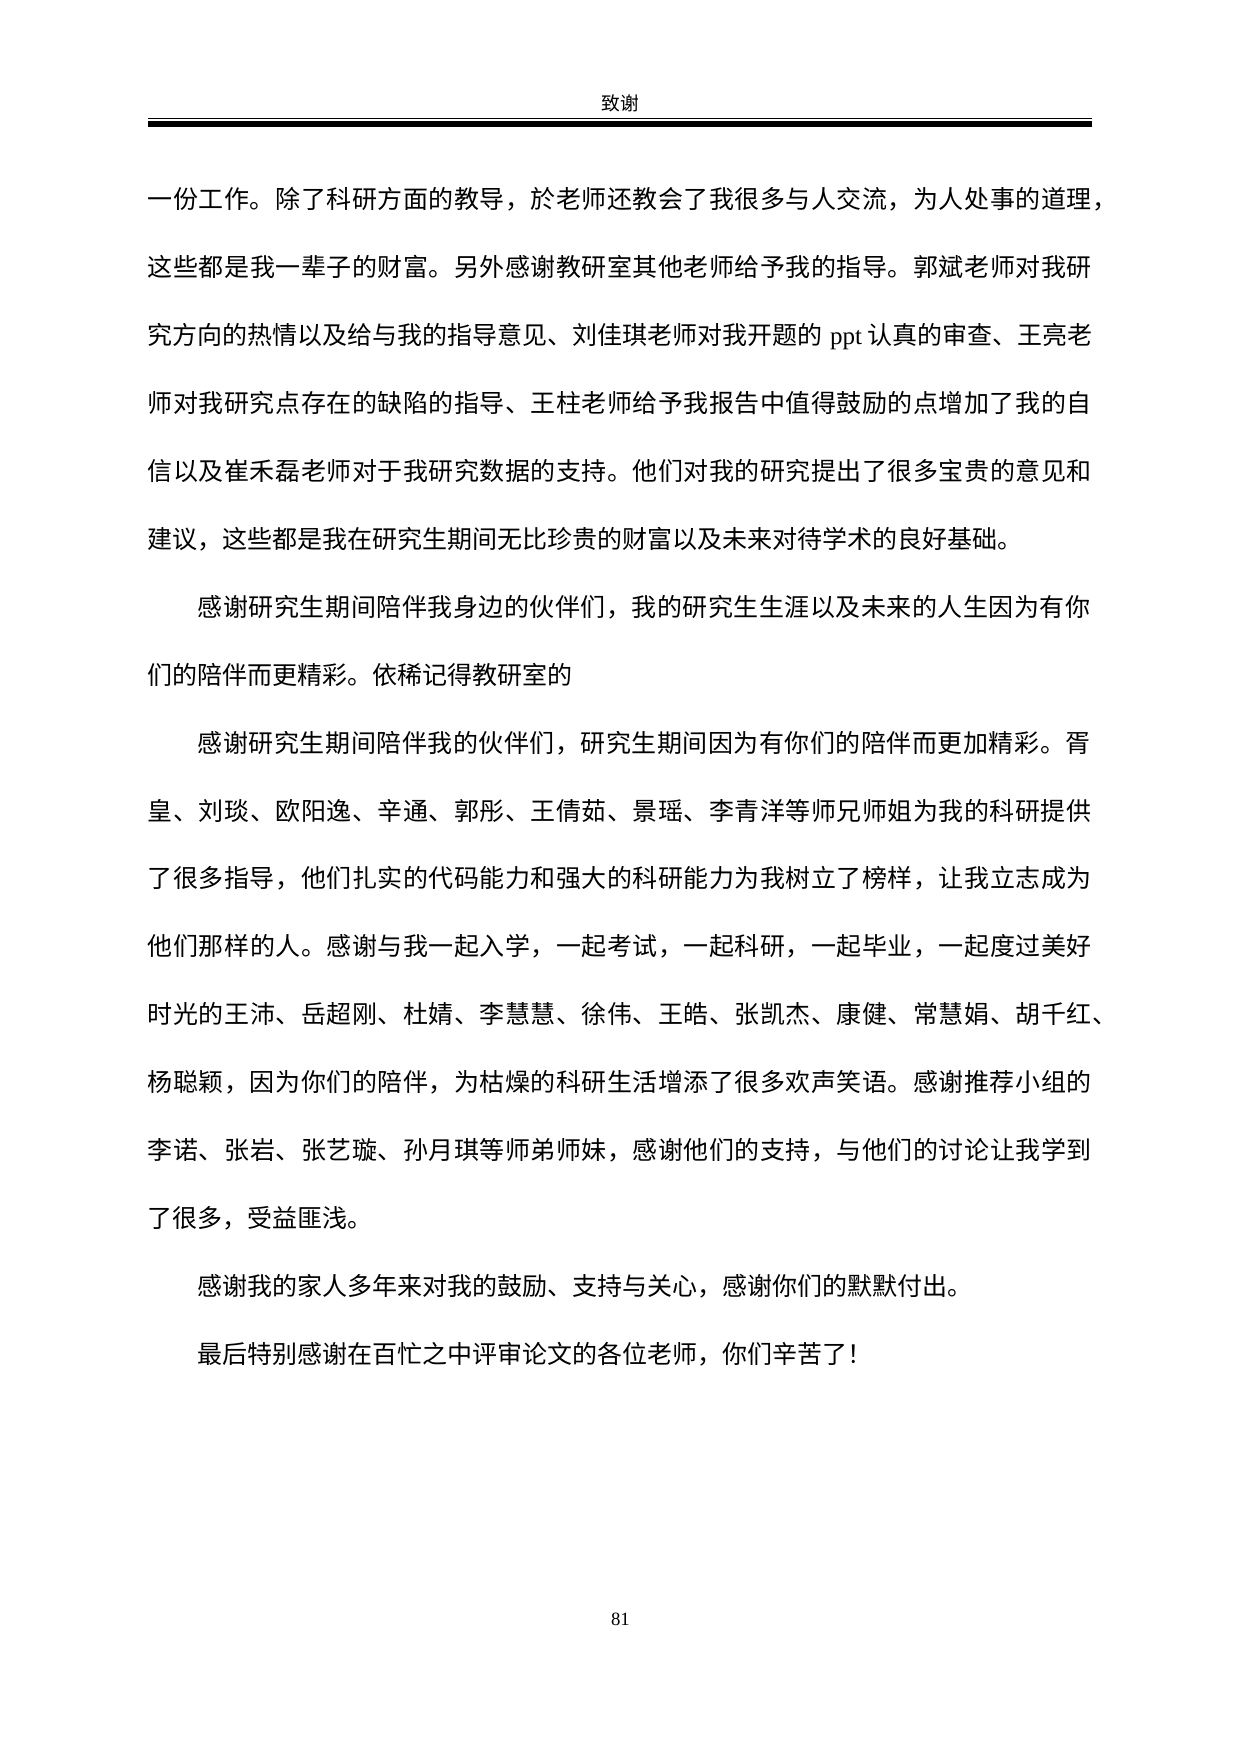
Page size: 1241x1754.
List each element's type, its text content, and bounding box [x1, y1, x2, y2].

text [148, 164, 1092, 571]
text 感谢研究生期间陪伴我的伙伴们，研究生期间因为有你们的陪伴而更加精彩。胥皇、刘琰、欧阳逸、辛通、郭彤、王倩茹、景瑶、李青洋等师兄师姐为我的科研提供了很多指导，他们扎实的代码能力和强大的科研能力为我树立了榜样，让我立志成为他们那样的人。感谢与我一起入学，一起考试，一起科研，一起毕业，一起度过美好时光的王沛、岳超刚、杜婧、李慧慧、徐伟、王皓、张凯杰、康健、常慧娟、胡千红、杨聪颖，因为你们的陪伴，为枯燥的科研生活增添了很多欢声笑语。感谢推荐小组的李诺、张岩、张艺璇、孙月琪等师弟师妹，感谢他们的支持，与他们的讨论让我学到了很多，受益匪浅。 [148, 707, 1092, 1251]
text 最后特别感谢在百忙之中评审论文的各位老师，你们辛苦了！ [148, 1318, 1092, 1386]
text 感谢研究生期间陪伴我身边的伙伴们，我的研究生生涯以及未来的人生因为有你们的陪伴而更精彩。依稀记得教研室的 [148, 571, 1092, 707]
text 感谢我的家人多年来对我的鼓励、支持与关心，感谢你们的默默付出。 [148, 1251, 1092, 1318]
